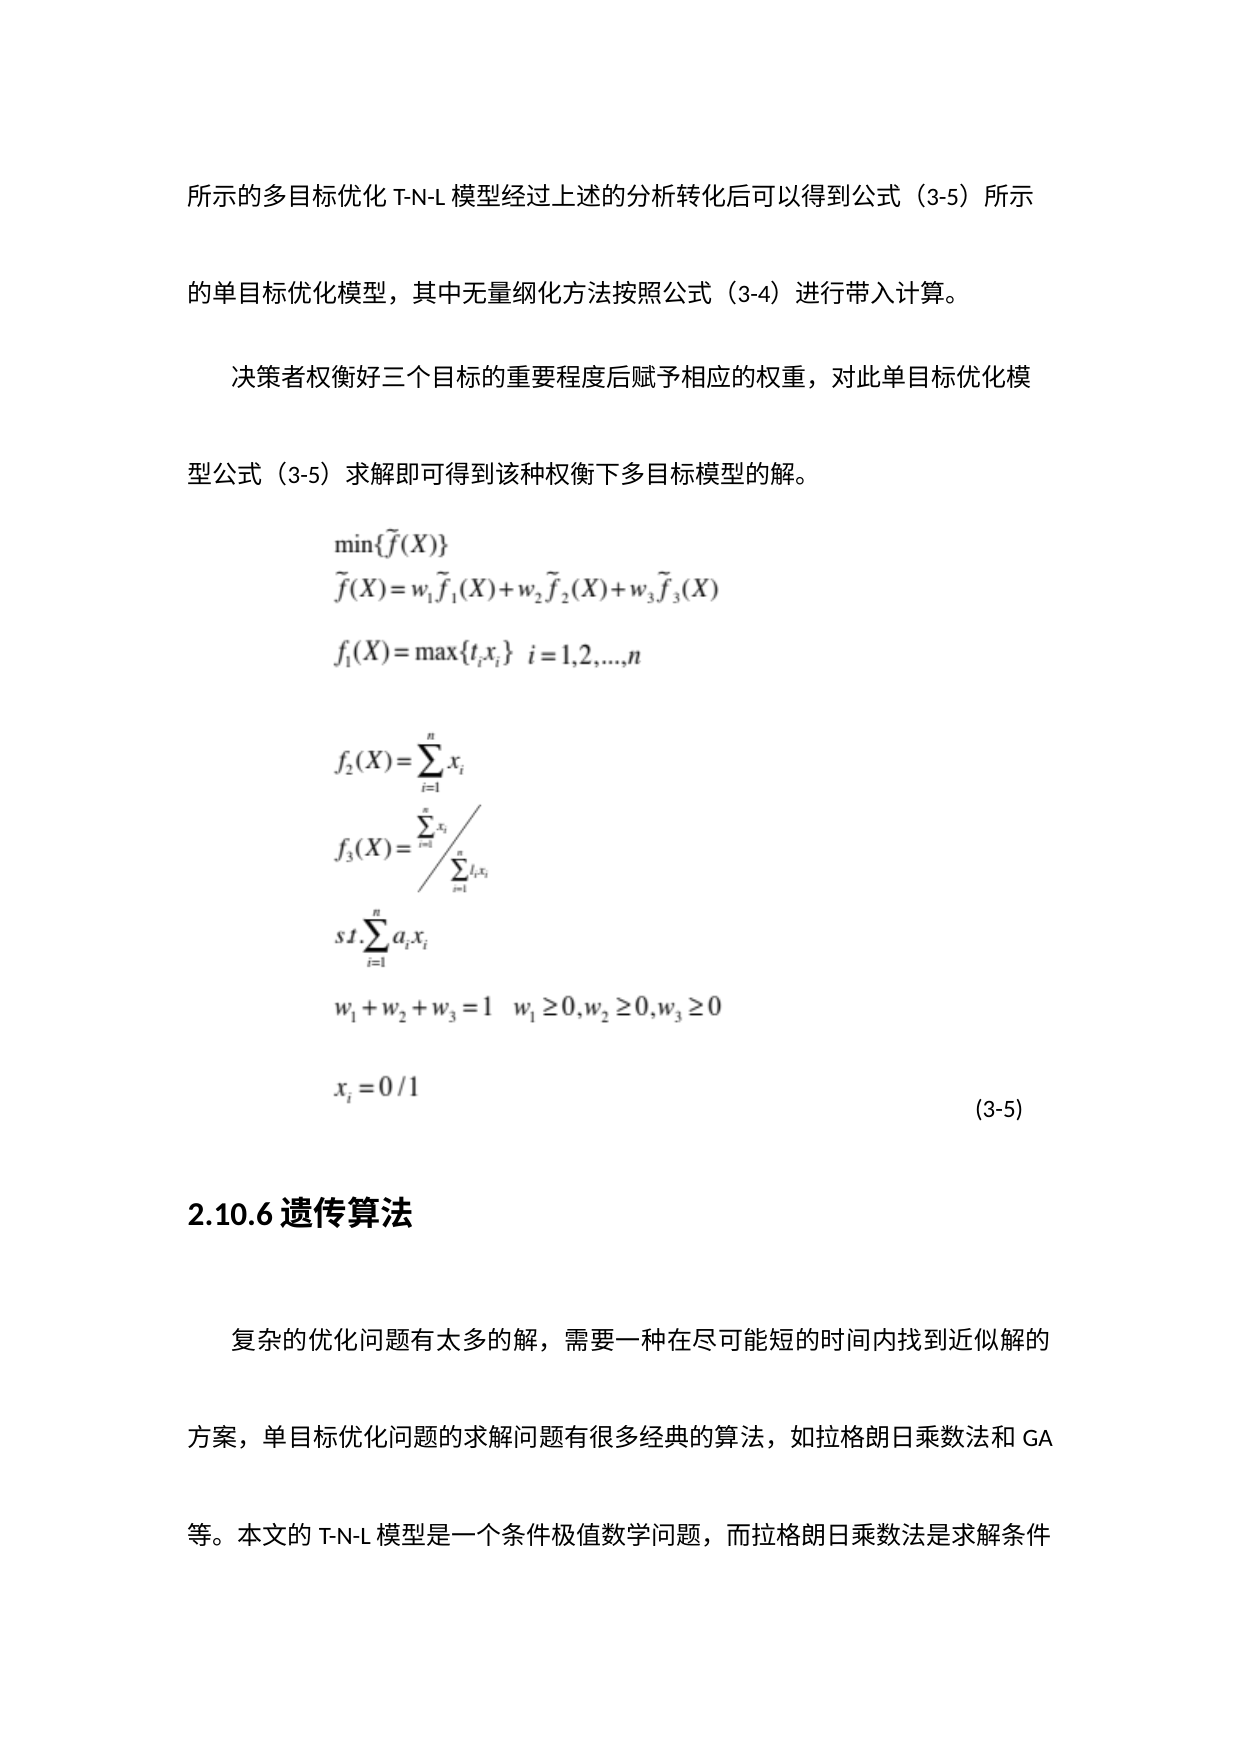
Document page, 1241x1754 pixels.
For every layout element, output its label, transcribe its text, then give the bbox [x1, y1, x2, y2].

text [187, 1306, 1053, 1566]
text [187, 162, 1053, 324]
text 决策者权衡好三个目标的重要程度后赋予相应的权重，对此单目标优化模型公式（3-5）求解即可得到该种权衡下多目标模型的解。 [187, 343, 1053, 505]
text (3-5) [287, 1072, 1053, 1137]
subtitle 2.10.6 遗传算法 [187, 1179, 1053, 1244]
